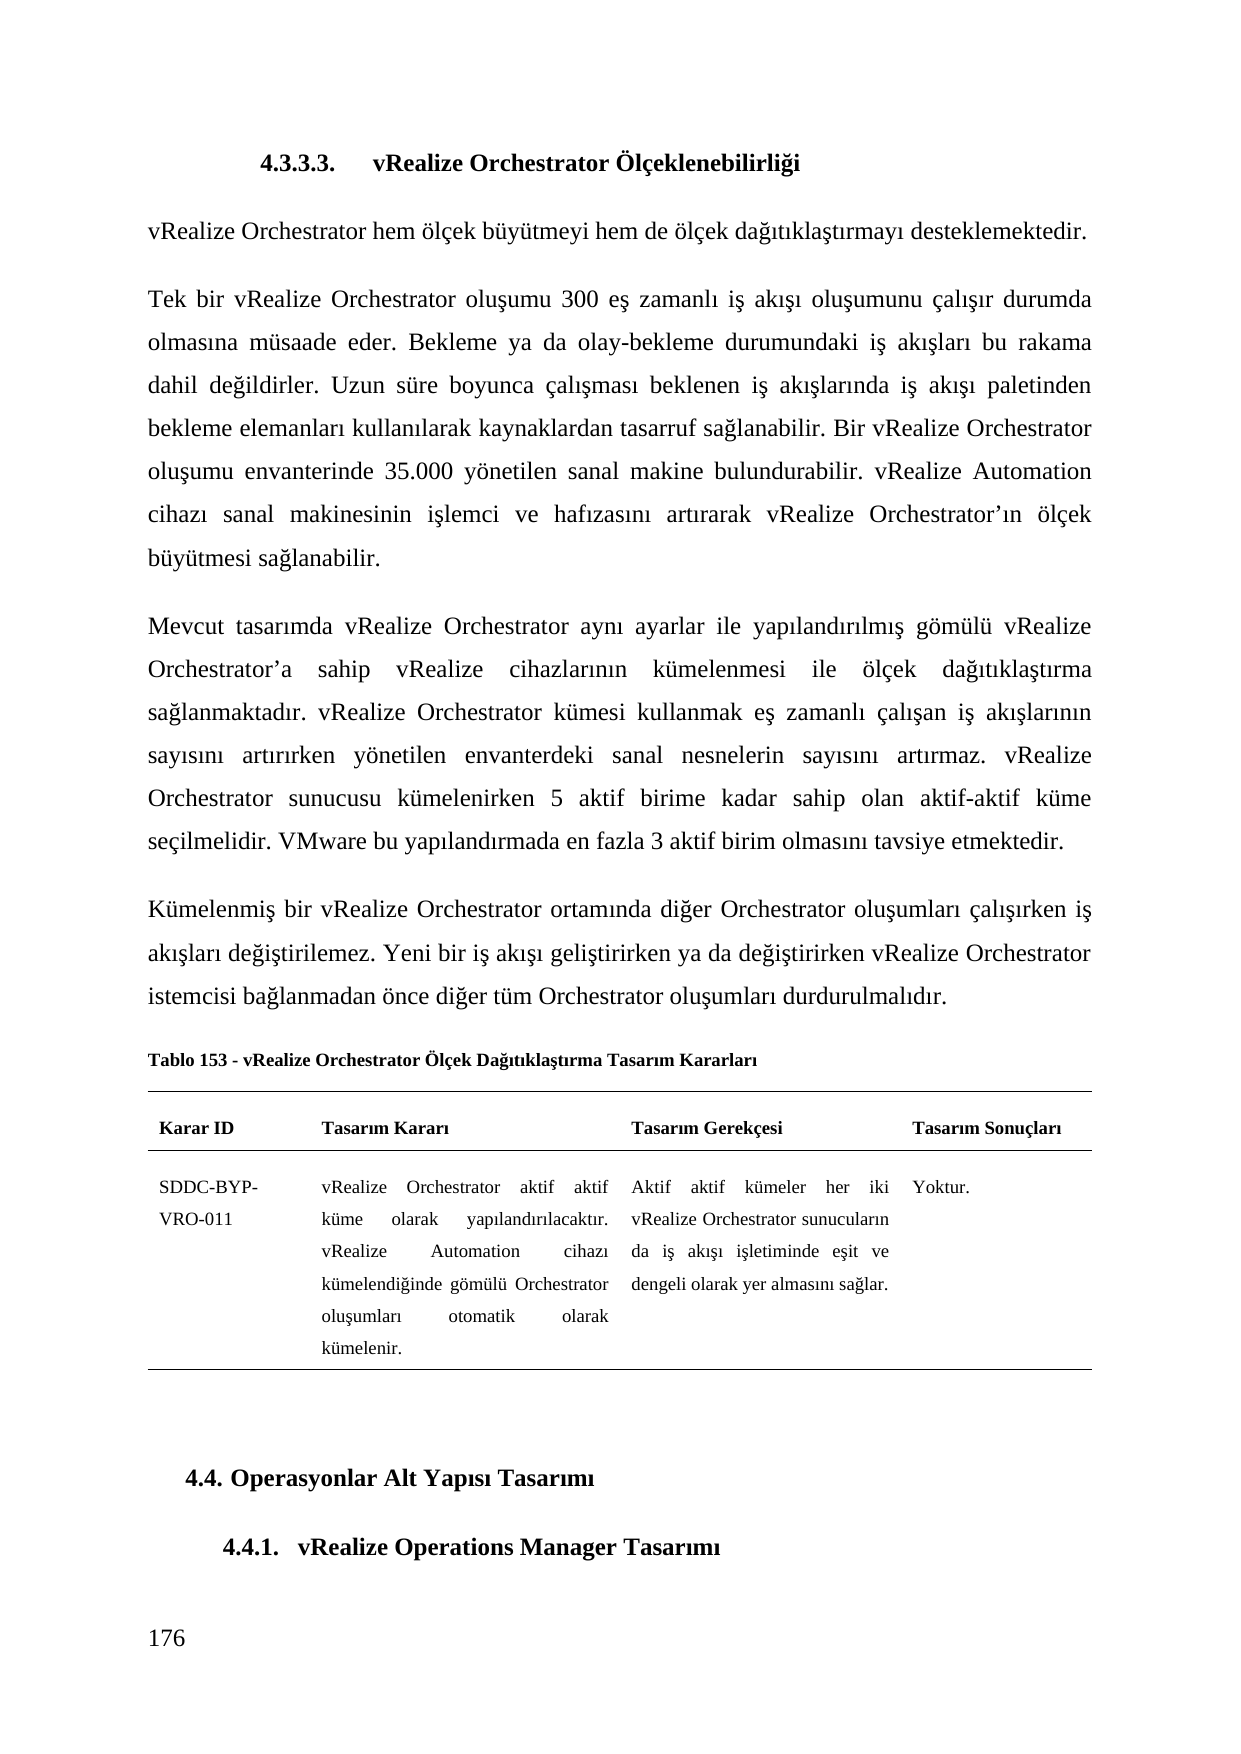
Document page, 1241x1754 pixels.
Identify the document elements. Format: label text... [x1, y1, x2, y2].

list vRealize Orchestrator Ölçeklenebilirliği [260, 148, 1093, 176]
text Mevcut tasarımda vRealize Orchestrator aynı ayarlar ile yapılandırılmış gömülü vRealize Orchestrator’a sahip vRealize cihazlarının kümelenmesi ile ölçek dağıtıklaştırma sağlanmaktadır. vRealize Orchestrator kümesi kullanmak eş zamanlı çalışan iş akışlarının sayısını artırırken yönetilen envanterdeki sanal nesnelerin sayısını artırmaz. vRealize Orchestrator sunucusu kümelenirken 5 aktif birime kadar sahip olan aktif-aktif küme seçilmelidir. VMware bu yapılandırmada en fazla 3 aktif birim olmasını tavsiye etmektedir. [148, 611, 1093, 855]
list vRealize Operations Manager Tasarımı [223, 1532, 1093, 1560]
list Operasyonlar Alt Yapısı Tasarımı [185, 1463, 1093, 1492]
text Tablo 153 - vRealize Orchestrator Ölçek Dağıtıklaştırma Tasarım Kararları [148, 1049, 1093, 1070]
text Tek bir vRealize Orchestrator oluşumu 300 eş zamanlı iş akışı oluşumunu çalışır durumda olmasına müsaade eder. Bekleme ya da olay-bekleme durumundaki iş akışları bu rakama dahil değildirler. Uzun süre boyunca çalışması beklenen iş akışlarında iş akışı paletinden bekleme elemanları kullanılarak kaynaklardan tasarruf sağlanabilir. Bir vRealize Orchestrator oluşumu envanterinde 35.000 yönetilen sanal makine bulundurabilir. vRealize Automation cihazı sanal makinesinin işlemci ve hafızasını artırarak vRealize Orchestrator’ın ölçek büyütmesi sağlanabilir. [148, 284, 1093, 571]
text vRealize Orchestrator hem ölçek büyütmeyi hem de ölçek dağıtıklaştırmayı desteklemektedir. [148, 216, 1093, 244]
text Kümelenmiş bir vRealize Orchestrator ortamında diğer Orchestrator oluşumları çalışırken iş akışları değiştirilemez. Yeni bir iş akışı geliştirirken ya da değiştirirken vRealize Orchestrator istemcisi bağlanmadan önce diğer tüm Orchestrator oluşumları durdurulmalıdır. [148, 894, 1093, 1009]
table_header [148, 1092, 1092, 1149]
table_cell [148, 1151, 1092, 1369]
